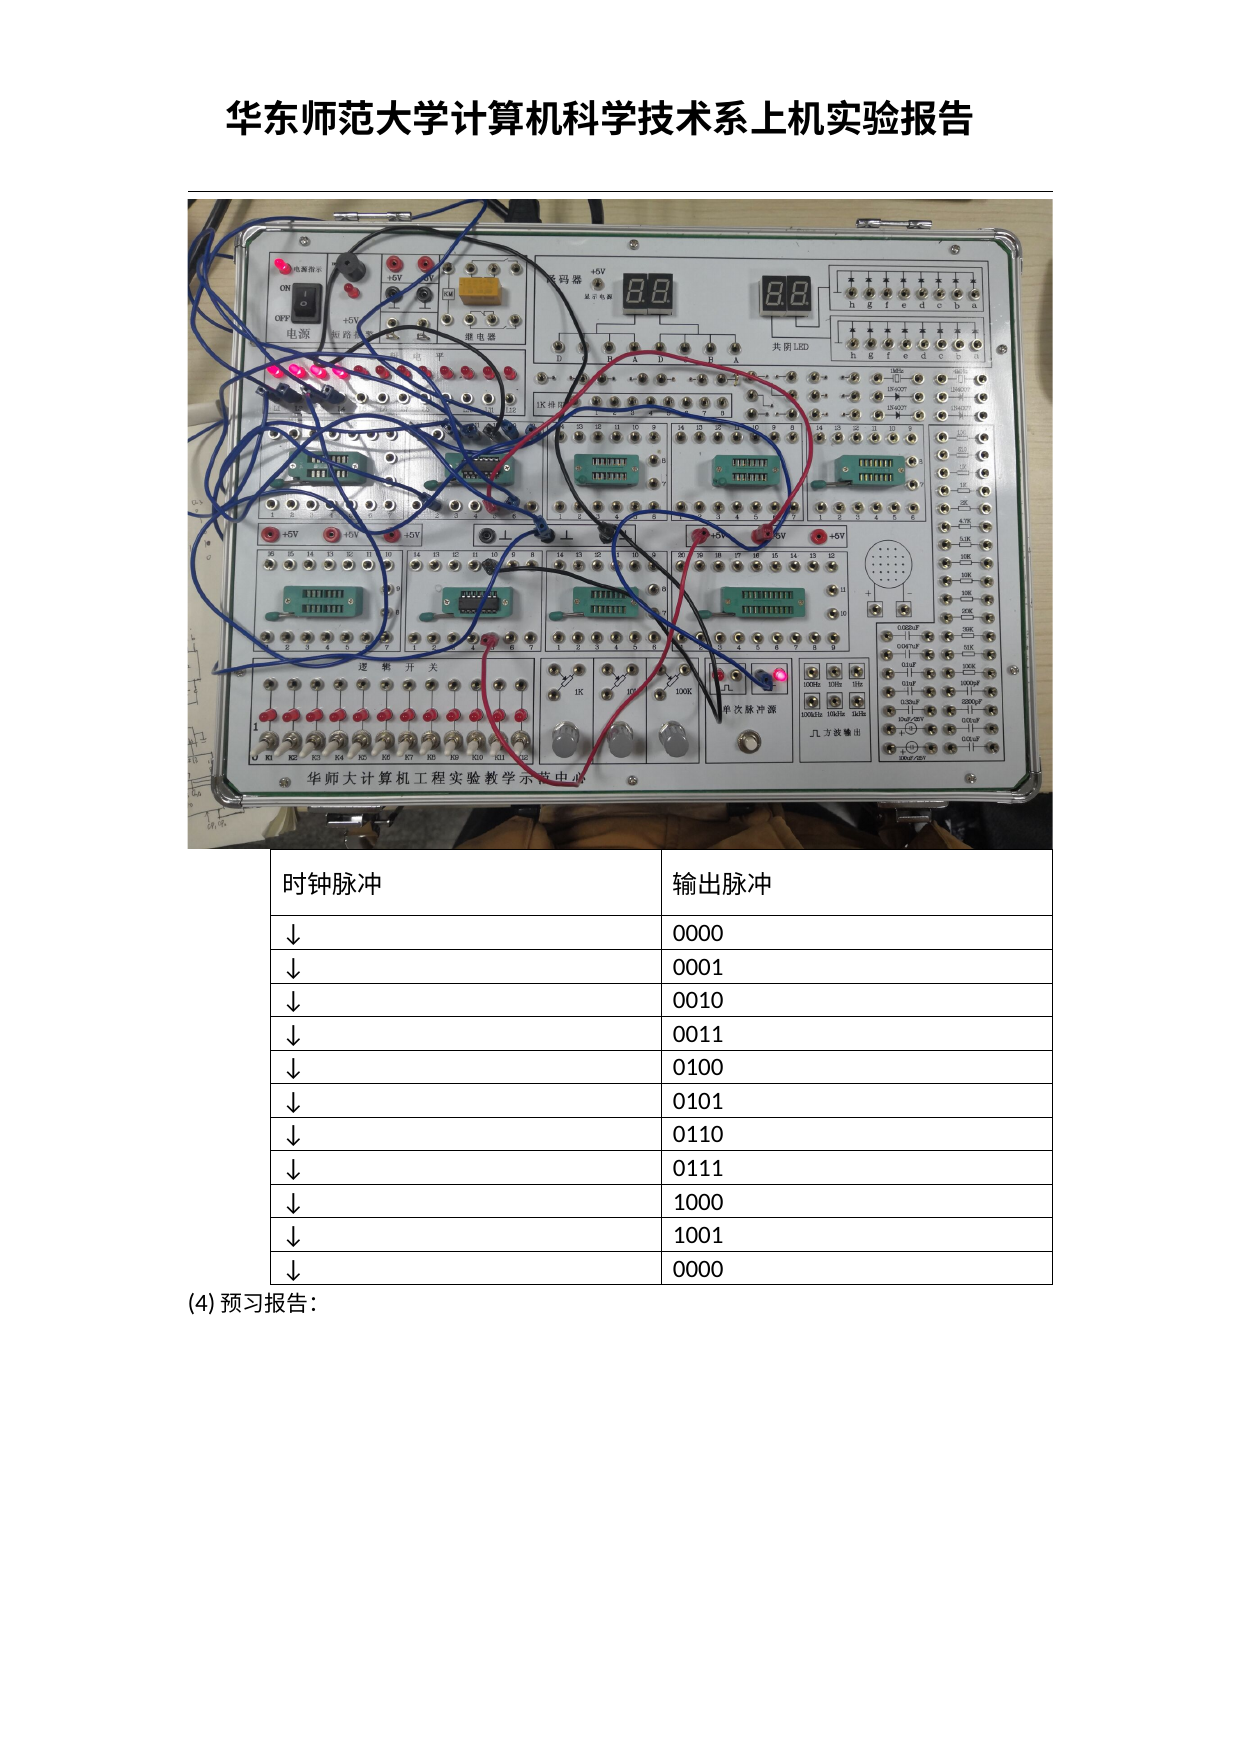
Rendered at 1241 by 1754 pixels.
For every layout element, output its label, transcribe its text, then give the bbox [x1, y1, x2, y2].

table_cell ↓ [271, 1017, 661, 1049]
table_cell ↓ [271, 1051, 661, 1083]
table_header 输出脉冲 [662, 850, 1052, 915]
table_cell ↓ [271, 916, 661, 949]
table_cell ↓ [271, 984, 661, 1016]
table_cell 1000 [662, 1185, 1052, 1217]
table_cell 0101 [662, 1084, 1052, 1117]
picture [187, 199, 1053, 849]
table_cell ↓ [271, 950, 661, 982]
table_cell 0010 [662, 984, 1052, 1016]
table_cell 0000 [662, 916, 1052, 949]
table_cell ↓ [271, 1218, 661, 1251]
table_cell 1001 [662, 1218, 1052, 1251]
table_cell 0011 [662, 1017, 1052, 1049]
table_cell 0100 [662, 1051, 1052, 1083]
table_header 时钟脉冲 [271, 850, 661, 915]
table_cell 0000 [662, 1252, 1052, 1284]
table_cell ↓ [271, 1151, 661, 1184]
table_cell ↓ [271, 1185, 661, 1217]
text (4) 预习报告： [187, 1285, 1053, 1318]
table_cell 0110 [662, 1118, 1052, 1150]
table_cell ↓ [271, 1252, 661, 1284]
table_cell 0111 [662, 1151, 1052, 1184]
table_cell ↓ [271, 1084, 661, 1117]
table_cell ↓ [271, 1118, 661, 1150]
table_cell 0001 [662, 950, 1052, 982]
